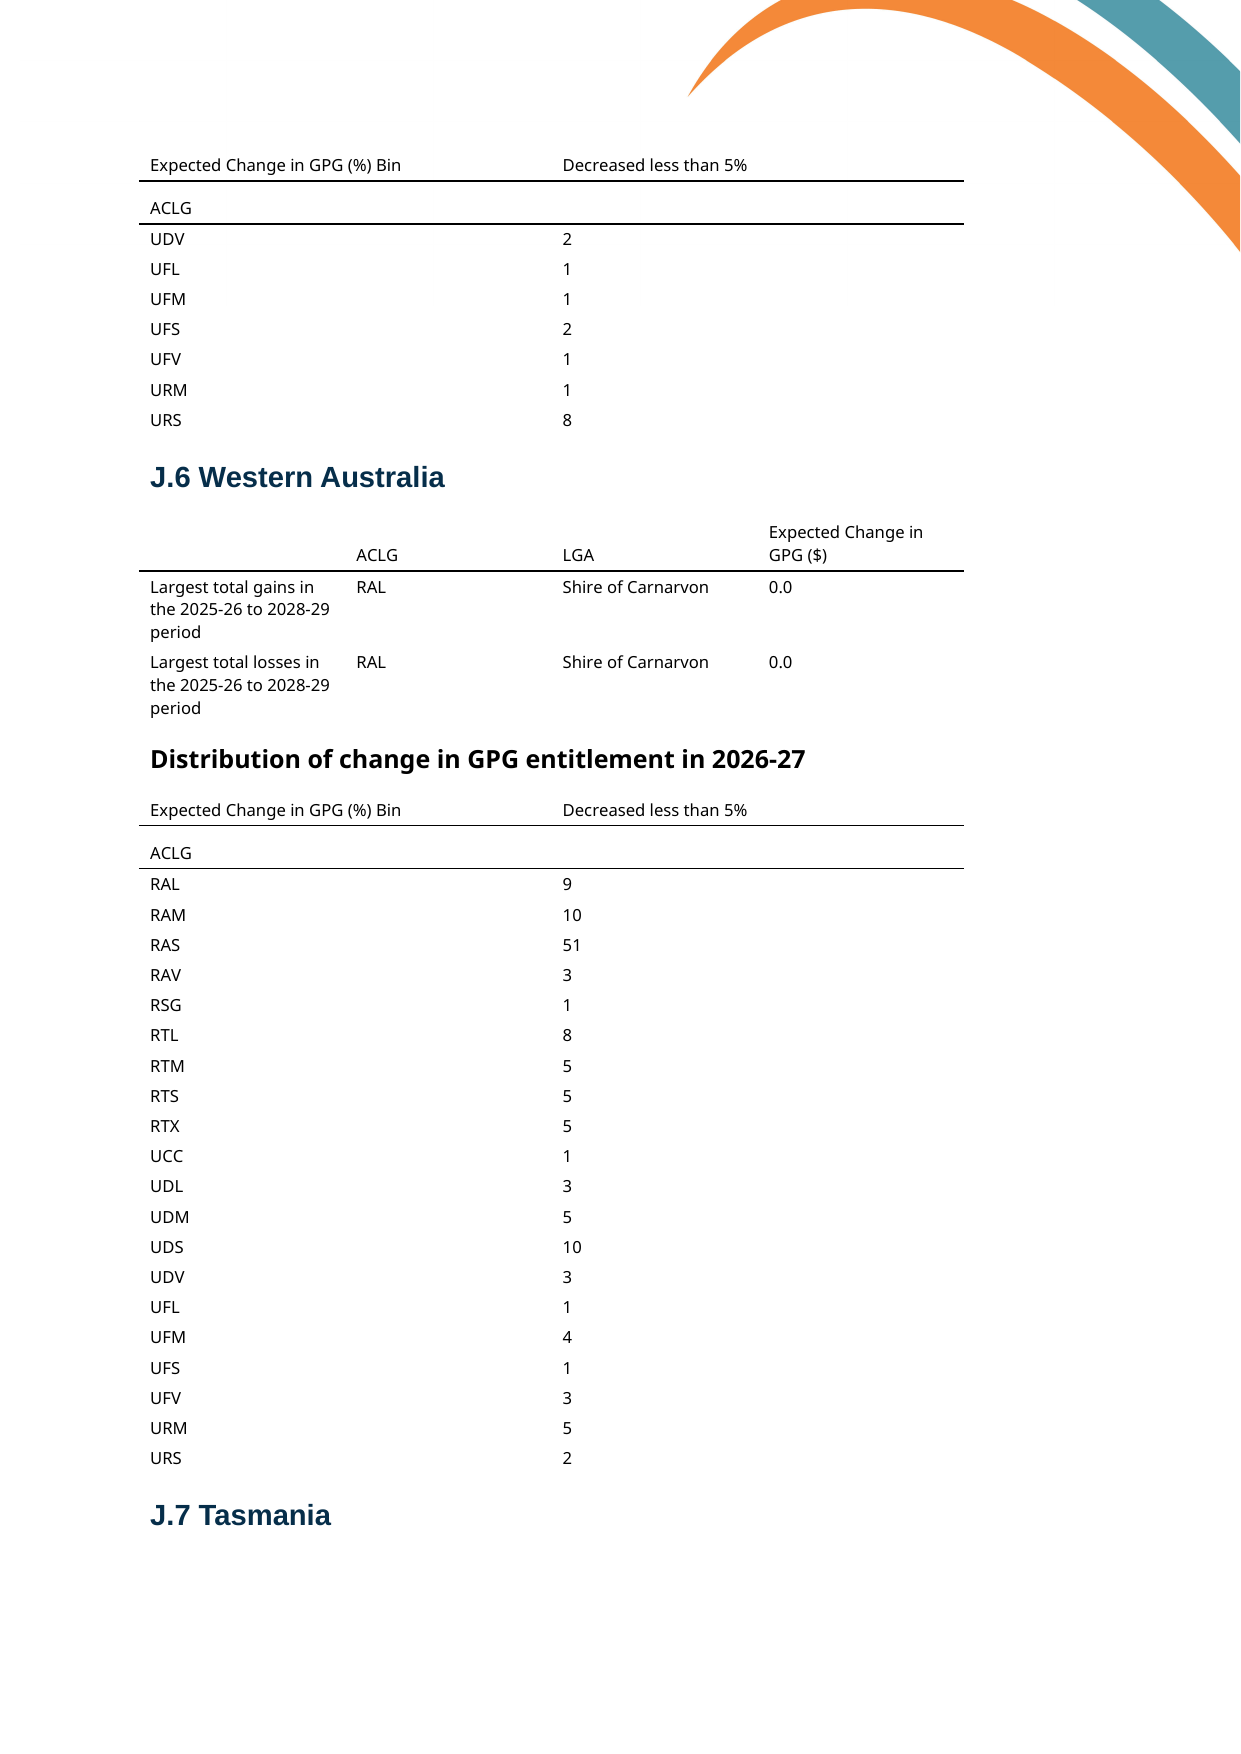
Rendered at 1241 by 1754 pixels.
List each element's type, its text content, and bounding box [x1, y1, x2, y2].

picture [19, 0, 1241, 306]
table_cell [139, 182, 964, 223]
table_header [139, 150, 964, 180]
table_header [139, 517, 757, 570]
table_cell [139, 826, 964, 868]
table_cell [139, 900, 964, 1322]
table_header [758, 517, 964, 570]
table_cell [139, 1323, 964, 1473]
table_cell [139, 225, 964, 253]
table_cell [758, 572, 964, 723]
subtitle J.7 Tasmania [150, 1498, 1090, 1532]
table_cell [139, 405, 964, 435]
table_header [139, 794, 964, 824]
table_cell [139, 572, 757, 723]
text Distribution of change in GPG entitlement in 2026-27 [150, 742, 1090, 776]
subtitle J.6 Western Australia [150, 460, 1090, 493]
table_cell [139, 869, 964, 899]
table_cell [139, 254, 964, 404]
